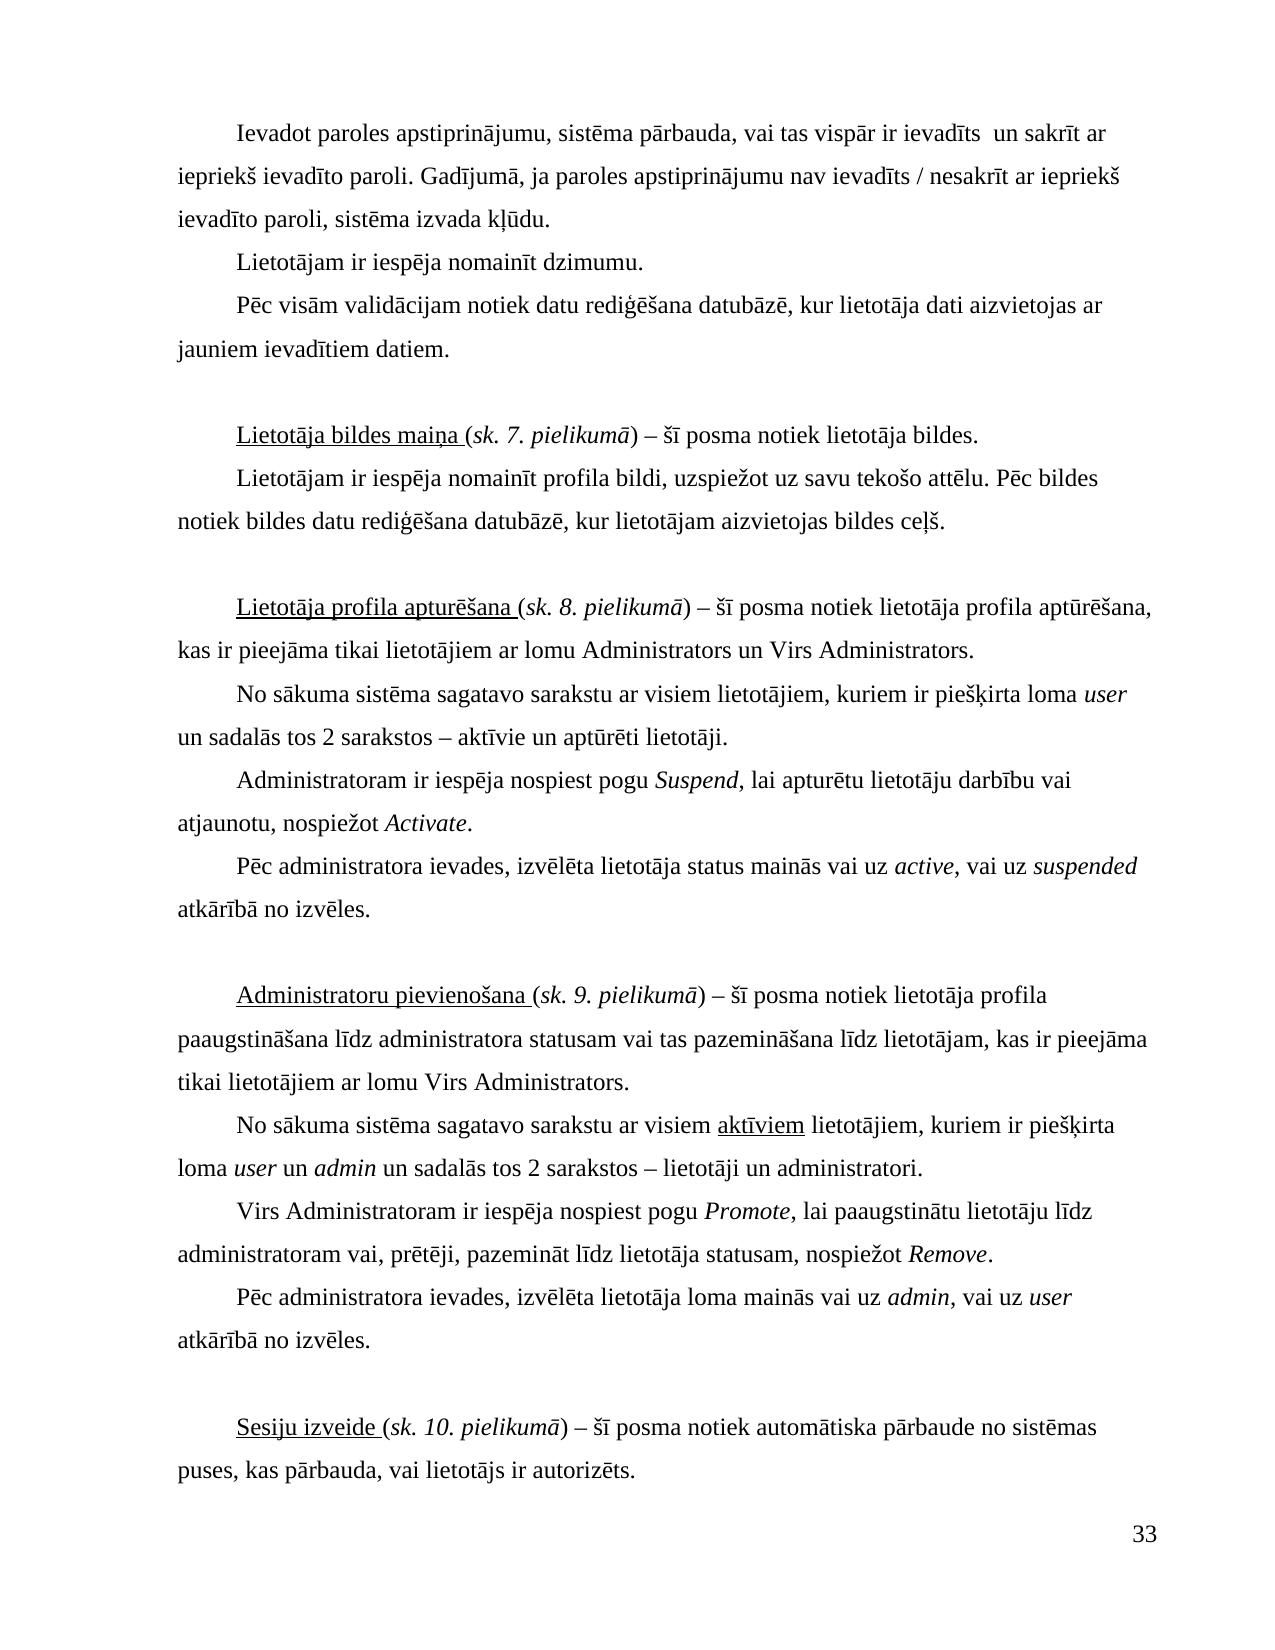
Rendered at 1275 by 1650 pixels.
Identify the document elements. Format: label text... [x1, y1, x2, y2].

text Lietotājam ir iespēja nomainīt dzimumu. [177, 247, 1157, 276]
text Pēc visām validācijam notiek datu rediģēšana datubāzē, kur lietotāja dati aizvietojas ar jauniem ievadītiem datiem. [177, 291, 1157, 362]
text No sākuma sistēma sagatavo sarakstu ar visiem aktīviem lietotājiem, kuriem ir piešķirta loma user un admin un sadalās tos 2 sarakstos – lietotāji un administratori. [177, 1110, 1157, 1182]
text Sesiju izveide (sk. 10. pielikumā) – šī posma notiek automātiska pārbaude no sistēmas puses, kas pārbauda, vai lietotājs ir autorizēts. [177, 1412, 1157, 1484]
text Lietotāja bildes maiņa (sk. 7. pielikumā) – šī posma notiek lietotāja bildes. [177, 420, 1157, 449]
text Ievadot paroles apstiprinājumu, sistēma pārbauda, vai tas vispār ir ievadīts un sakrīt ar iepriekš ievadīto paroli. Gadījumā, ja paroles apstiprinājumu nav ievadīts / nesakrīt ar iepriekš ievadīto paroli, sistēma izvada kļūdu. [177, 118, 1157, 233]
text Lietotājam ir iespēja nomainīt profila bildi, uzspiežot uz savu tekošo attēlu. Pēc bildes notiek bildes datu rediģēšana datubāzē, kur lietotājam aizvietojas bildes ceļš. [177, 463, 1157, 535]
text Lietotāja profila apturēšana (sk. 8. pielikumā) – šī posma notiek lietotāja profila aptūrēšana, kas ir pieejāma tikai lietotājiem ar lomu Administrators un Virs Administrators. [177, 592, 1157, 664]
text Administratoram ir iespēja nospiest pogu Suspend, lai apturētu lietotāju darbību vai atjaunotu, nospiežot Activate. [177, 765, 1157, 837]
text Pēc administratora ievades, izvēlēta lietotāja loma mainās vai uz admin, vai uz user atkārībā no izvēles. [177, 1282, 1157, 1354]
text Pēc administratora ievades, izvēlēta lietotāja status mainās vai uz active, vai uz suspended atkārībā no izvēles. [177, 851, 1157, 923]
text Virs Administratoram ir iespēja nospiest pogu Promote, lai paaugstinātu lietotāju līdz administratoram vai, prētēji, pazemināt līdz lietotāja statusam, nospiežot Remove. [177, 1196, 1157, 1268]
text No sākuma sistēma sagatavo sarakstu ar visiem lietotājiem, kuriem ir piešķirta loma user un sadalās tos 2 sarakstos – aktīvie un aptūrēti lietotāji. [177, 679, 1157, 751]
text Administratoru pievienošana (sk. 9. pielikumā) – šī posma notiek lietotāja profila paaugstināšana līdz administratora statusam vai tas pazemināšana līdz lietotājam, kas ir pieejāma tikai lietotājiem ar lomu Virs Administrators. [177, 981, 1157, 1096]
